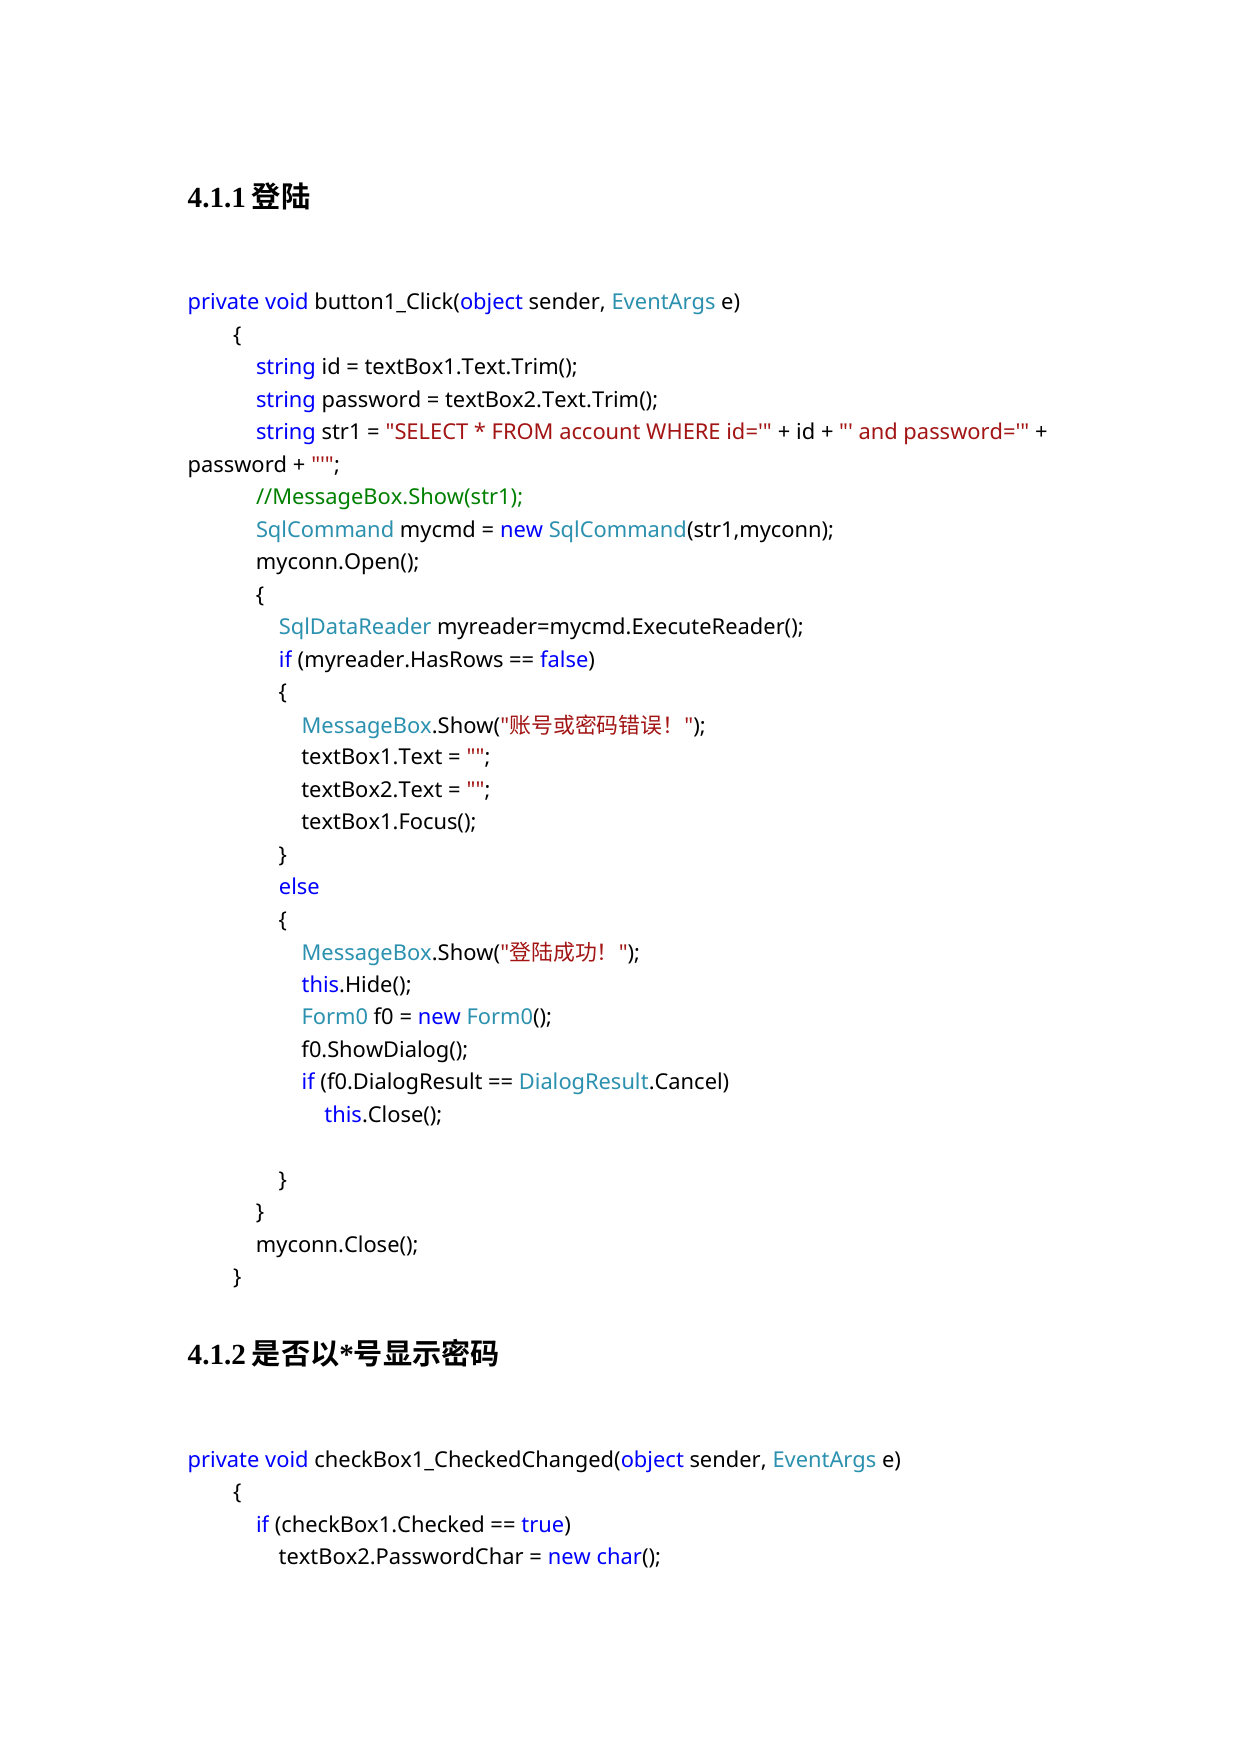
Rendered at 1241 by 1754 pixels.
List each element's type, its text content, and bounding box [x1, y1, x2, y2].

text myconn.Close(); [187, 1227, 1053, 1260]
text string password = textBox2.Text.Trim(); [187, 382, 1053, 415]
text string id = textBox1.Text.Trim(); [187, 350, 1053, 382]
text { [187, 1475, 1053, 1507]
text if (myreader.HasRows == false) [187, 642, 1053, 675]
text if (f0.DialogResult == DialogResult.Cancel) [187, 1065, 1053, 1097]
text else [187, 870, 1053, 902]
text string str1 = "SELECT * FROM account WHERE id='" + id + "' and password='" + password + "'"; [187, 415, 1053, 480]
subtitle 4.1.1登陆 [187, 162, 1053, 227]
text { [187, 577, 1053, 610]
subtitle 4.1.2是否以*号显示密码 [187, 1319, 1053, 1384]
text MessageBox.Show("账号或密码错误！"); [187, 707, 1053, 740]
text f0.ShowDialog(); [187, 1032, 1053, 1065]
text Form0 f0 = new Form0(); [187, 1000, 1053, 1032]
text //MessageBox.Show(str1); [187, 480, 1053, 512]
text } [187, 1195, 1053, 1227]
text myconn.Open(); [187, 545, 1053, 577]
text private void checkBox1_CheckedChanged(object sender, EventArgs e) [187, 1442, 1053, 1475]
text MessageBox.Show("登陆成功！"); [618, 935, 1053, 967]
text SqlCommand mycmd = new SqlCommand(str1,myconn); [187, 512, 1053, 545]
text textBox2.Text = ""; [187, 772, 1053, 805]
text { [187, 317, 1053, 350]
text } [187, 1162, 1053, 1195]
text this.Hide(); [187, 967, 1053, 1000]
text SqlDataReader myreader=mycmd.ExecuteReader(); [187, 610, 1053, 642]
text } [187, 1260, 1053, 1292]
text textBox2.PasswordChar = new char(); [187, 1540, 1053, 1572]
text } [187, 837, 1053, 870]
text textBox1.Text = ""; [187, 740, 1053, 772]
text { [187, 902, 1053, 935]
text if (checkBox1.Checked == true) [187, 1507, 1053, 1540]
text { [187, 675, 1053, 707]
text textBox1.Focus(); [187, 805, 1053, 837]
text this.Close(); [187, 1097, 1053, 1130]
text private void button1_Click(object sender, EventArgs e) [187, 285, 1053, 317]
